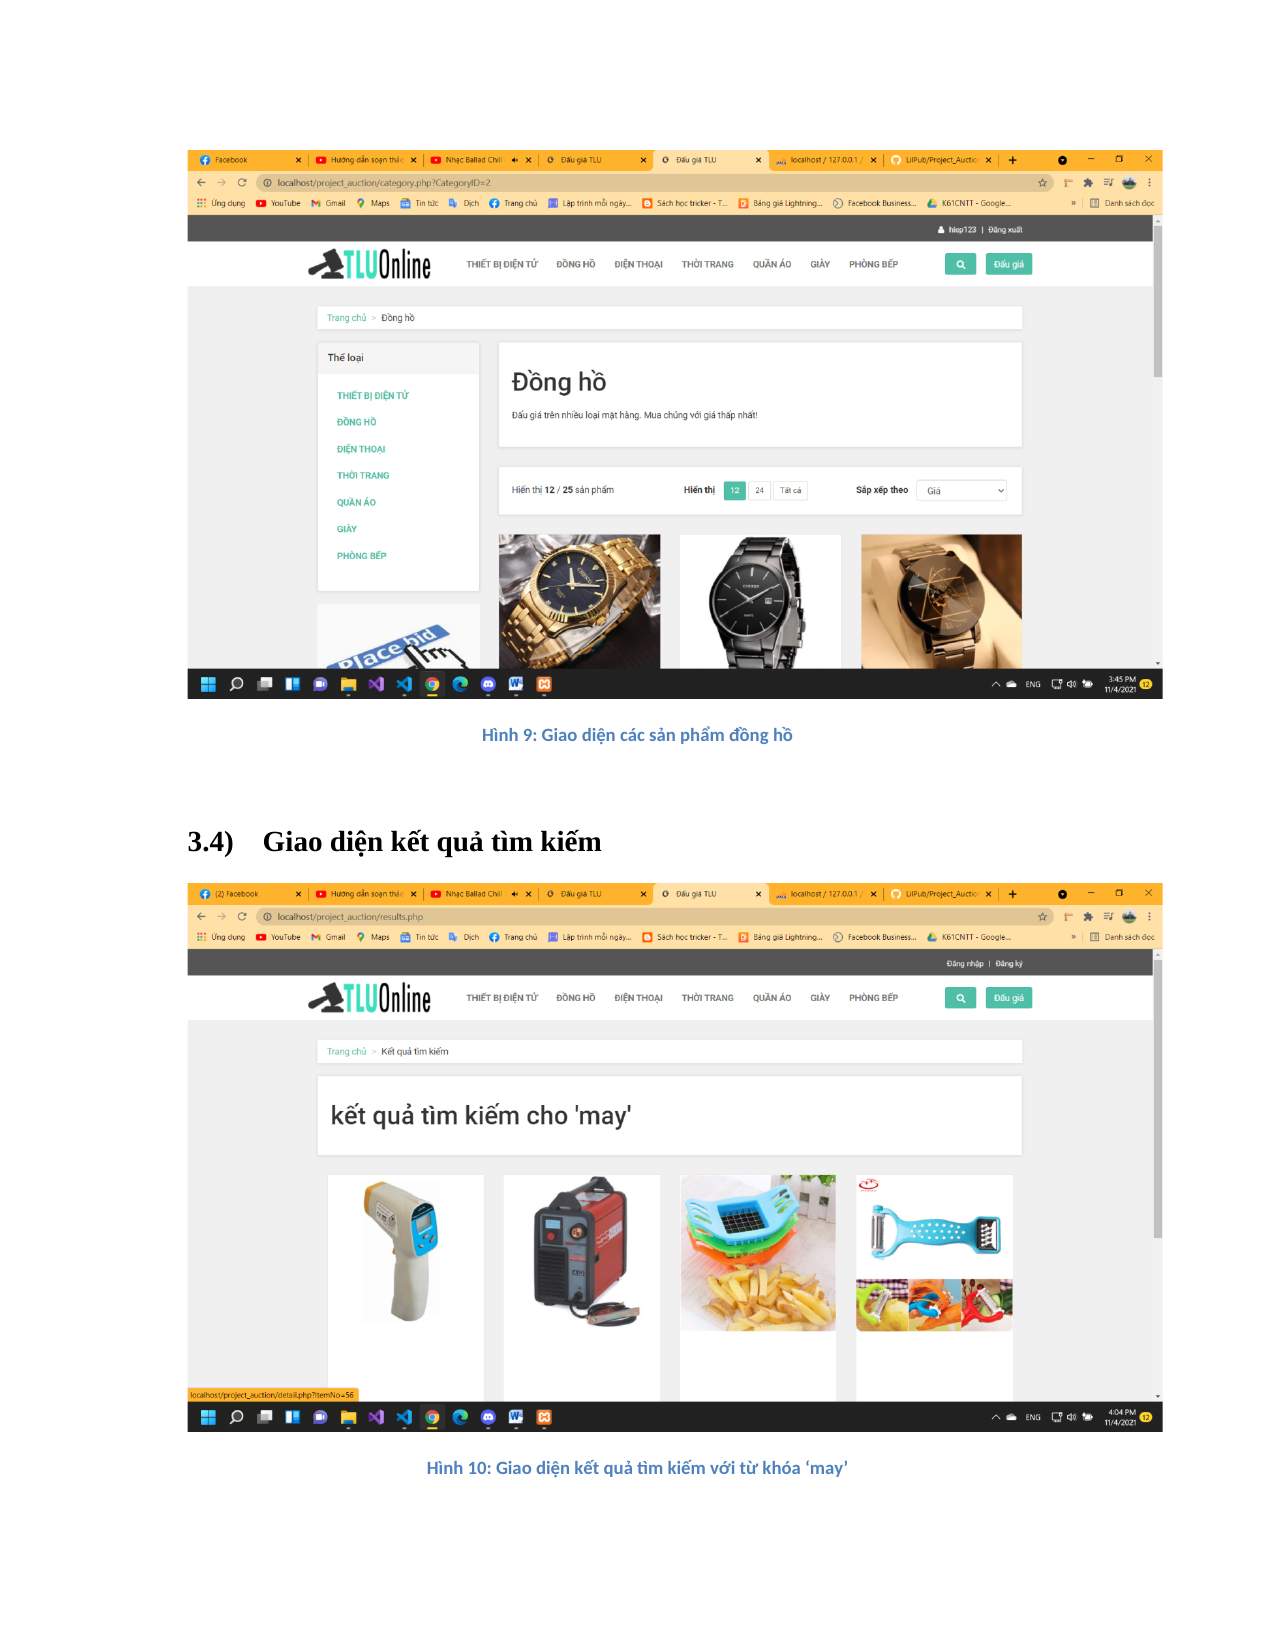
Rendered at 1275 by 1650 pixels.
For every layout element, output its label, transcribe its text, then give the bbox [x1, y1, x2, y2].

picture [187, 150, 1163, 699]
picture [187, 883, 1163, 1432]
text Hình 10: Giao diện kết quả tìm kiếm với từ khóa ‘may’ [150, 1457, 1125, 1479]
list Giao diện kết quả tìm kiếm [187, 824, 1125, 857]
text Hình 9: Giao diện các sản phẩm đồng hồ [150, 723, 1125, 746]
